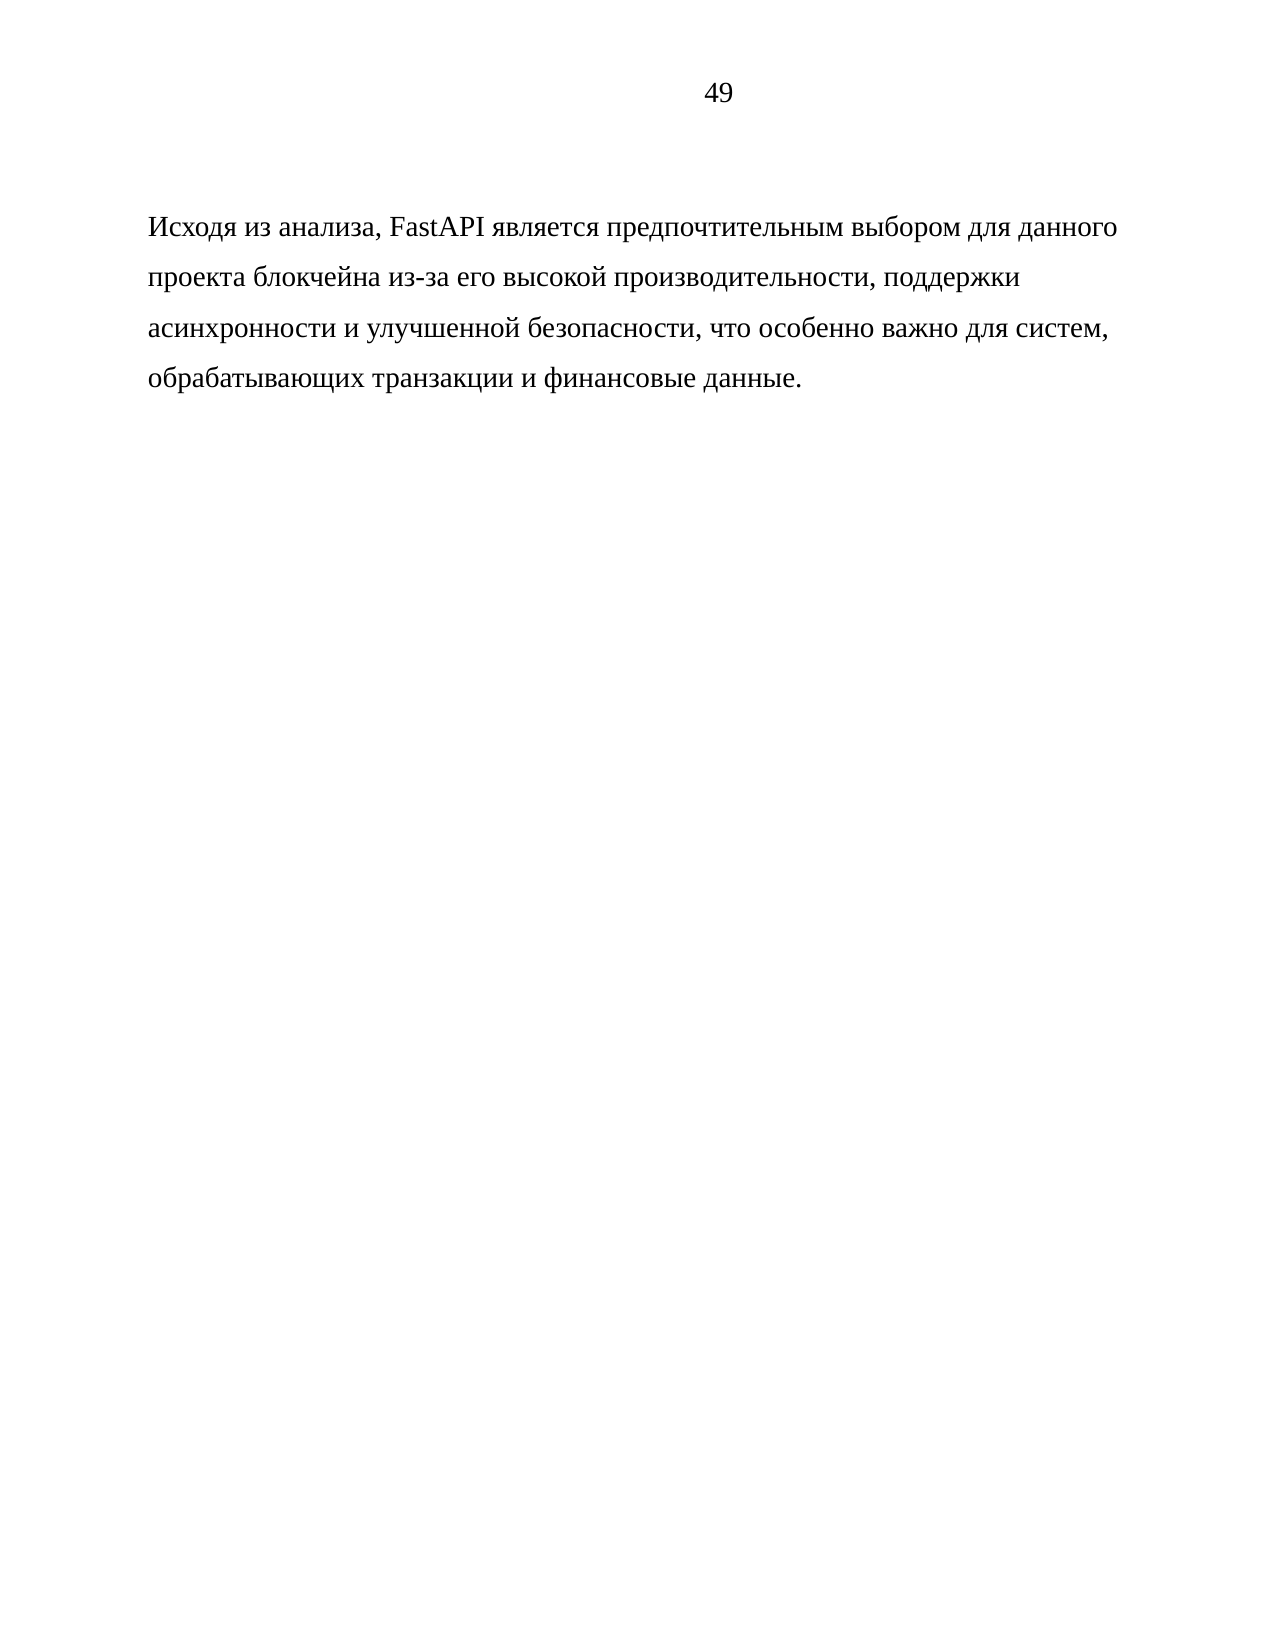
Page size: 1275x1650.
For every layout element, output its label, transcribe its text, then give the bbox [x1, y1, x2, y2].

text Исходя из анализа, FastAPI является предпочтительным выбором для данного проекта блокчейна из-за его высокой производительности, поддержки асинхронности и улучшенной безопасности, что особенно важно для систем, обрабатывающих транзакции и финансовые данные. [148, 209, 1216, 393]
